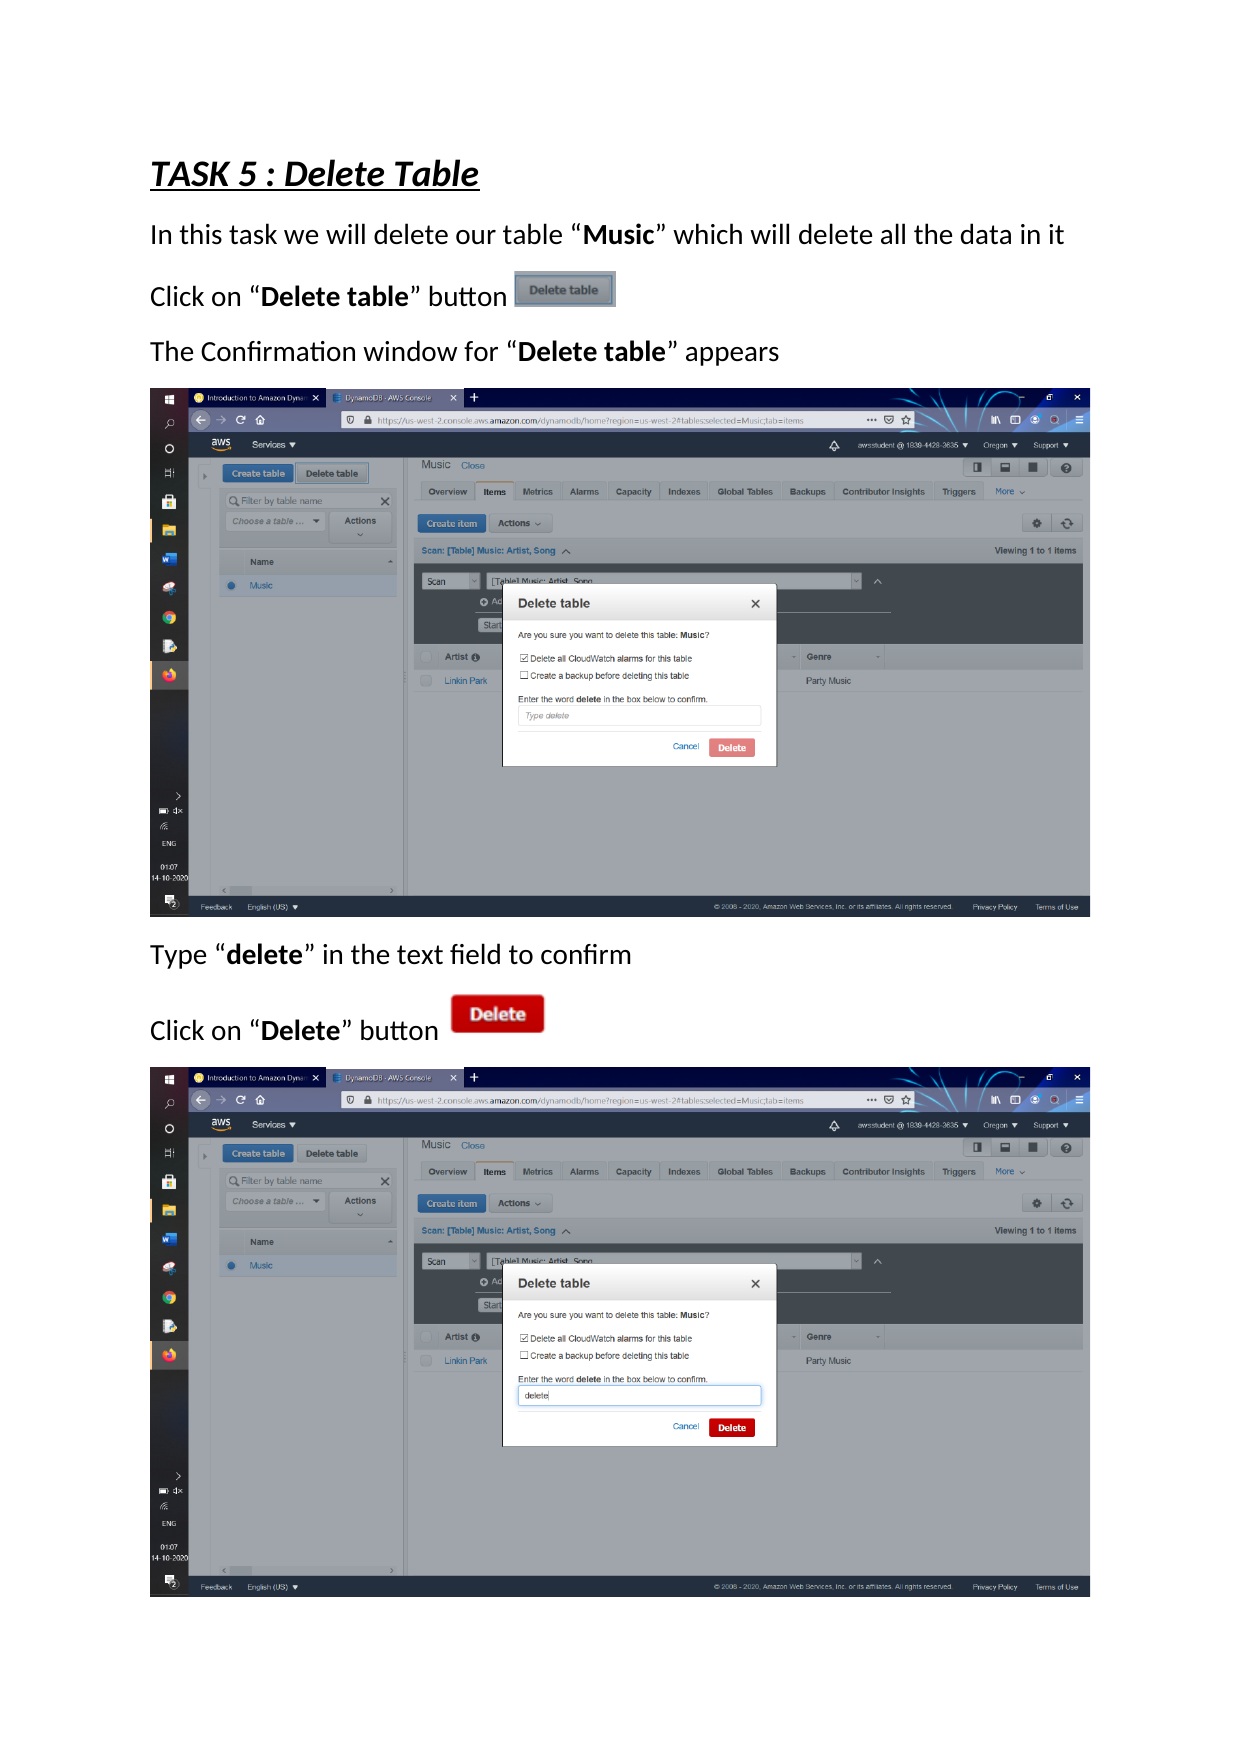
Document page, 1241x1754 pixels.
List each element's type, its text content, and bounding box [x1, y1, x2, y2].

text Type “delete” in the text field to confirm [150, 936, 1090, 971]
picture [514, 271, 616, 307]
text Click on “Delete” button [150, 991, 1090, 1048]
text Click on “Delete table” button [150, 271, 1090, 313]
text TASK 5 : Delete Table [150, 150, 1090, 196]
text In this task we will delete our table “Music” which will delete all the data in it [150, 216, 1090, 252]
picture [445, 990, 552, 1041]
picture [150, 1067, 1091, 1597]
text The Confirmation window for “Delete table” appears [150, 333, 1090, 368]
picture [150, 388, 1091, 917]
